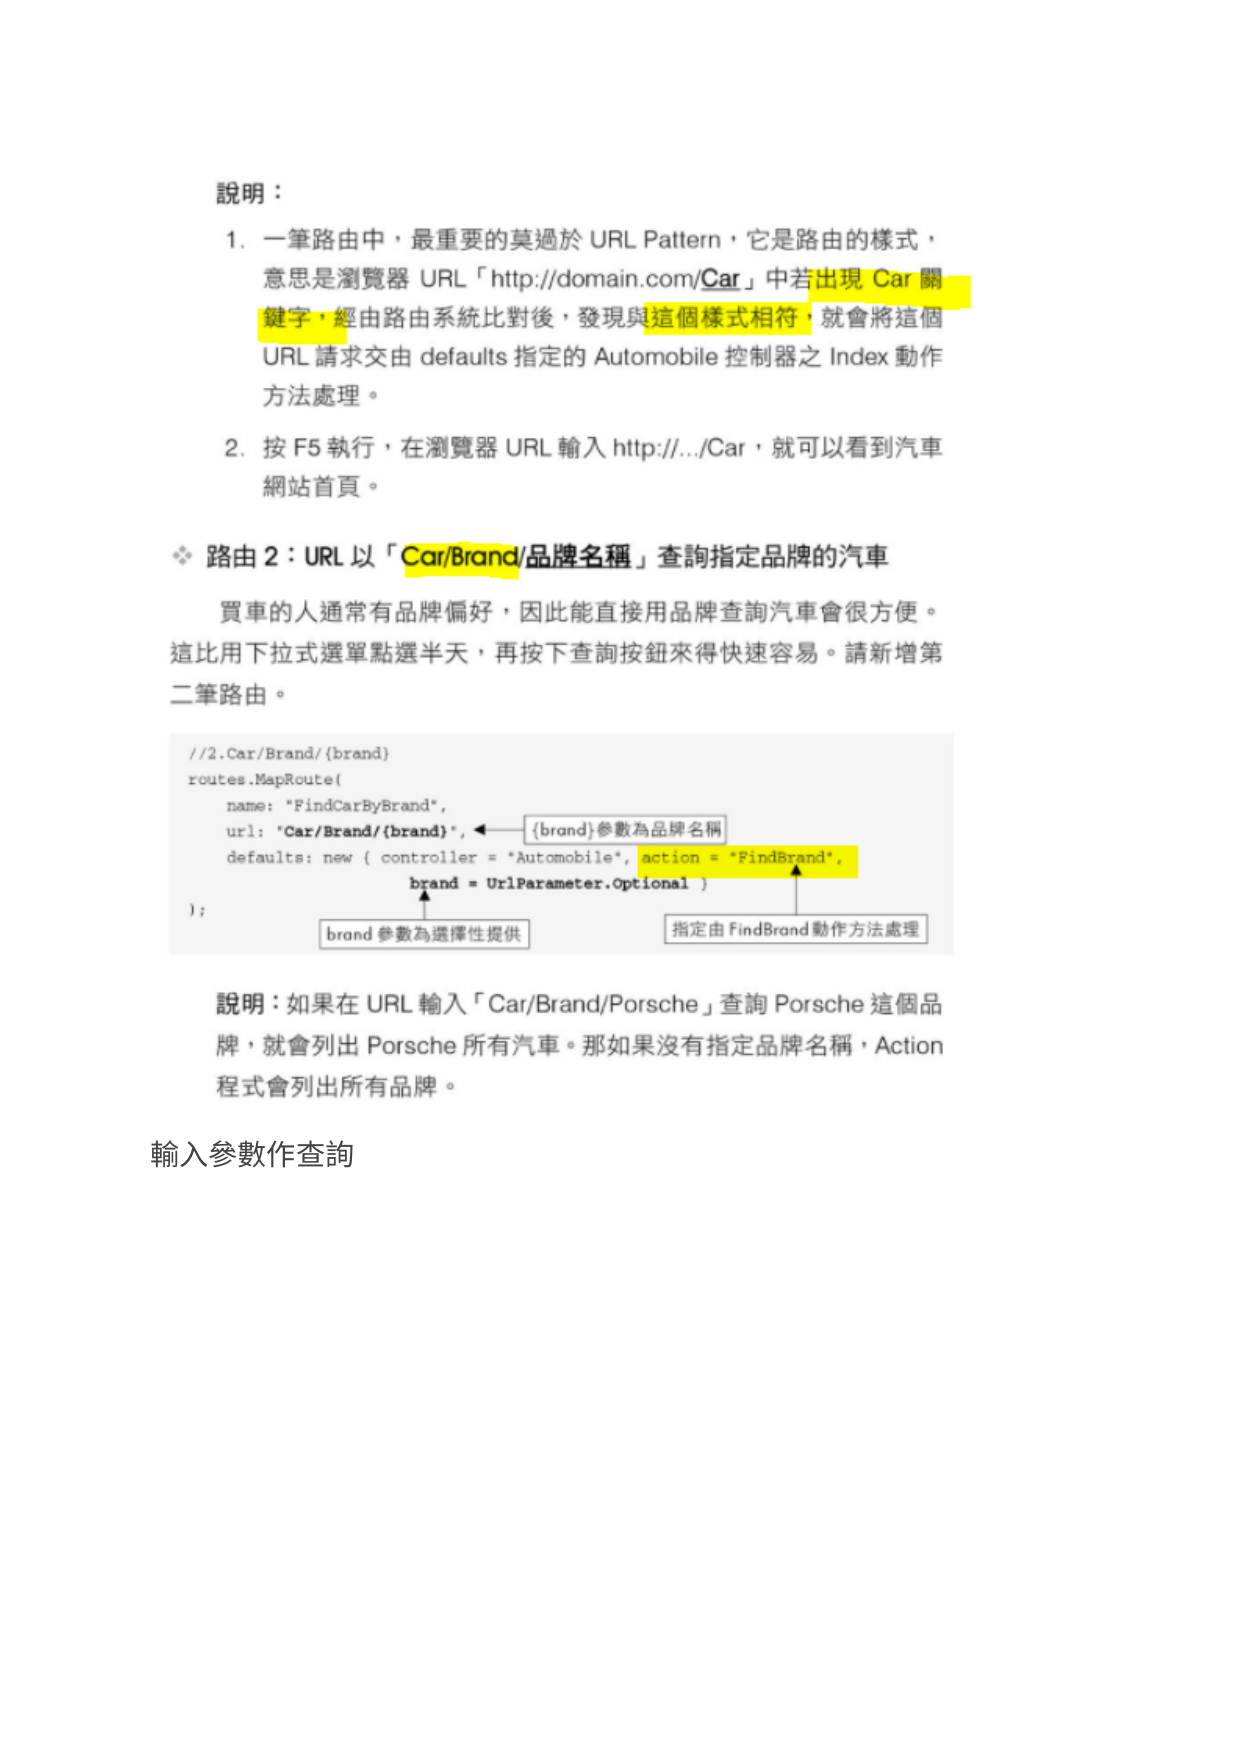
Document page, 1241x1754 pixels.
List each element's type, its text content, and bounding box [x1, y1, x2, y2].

picture [150, 150, 982, 1129]
text 輸入參數作查詢 [150, 1132, 1090, 1174]
